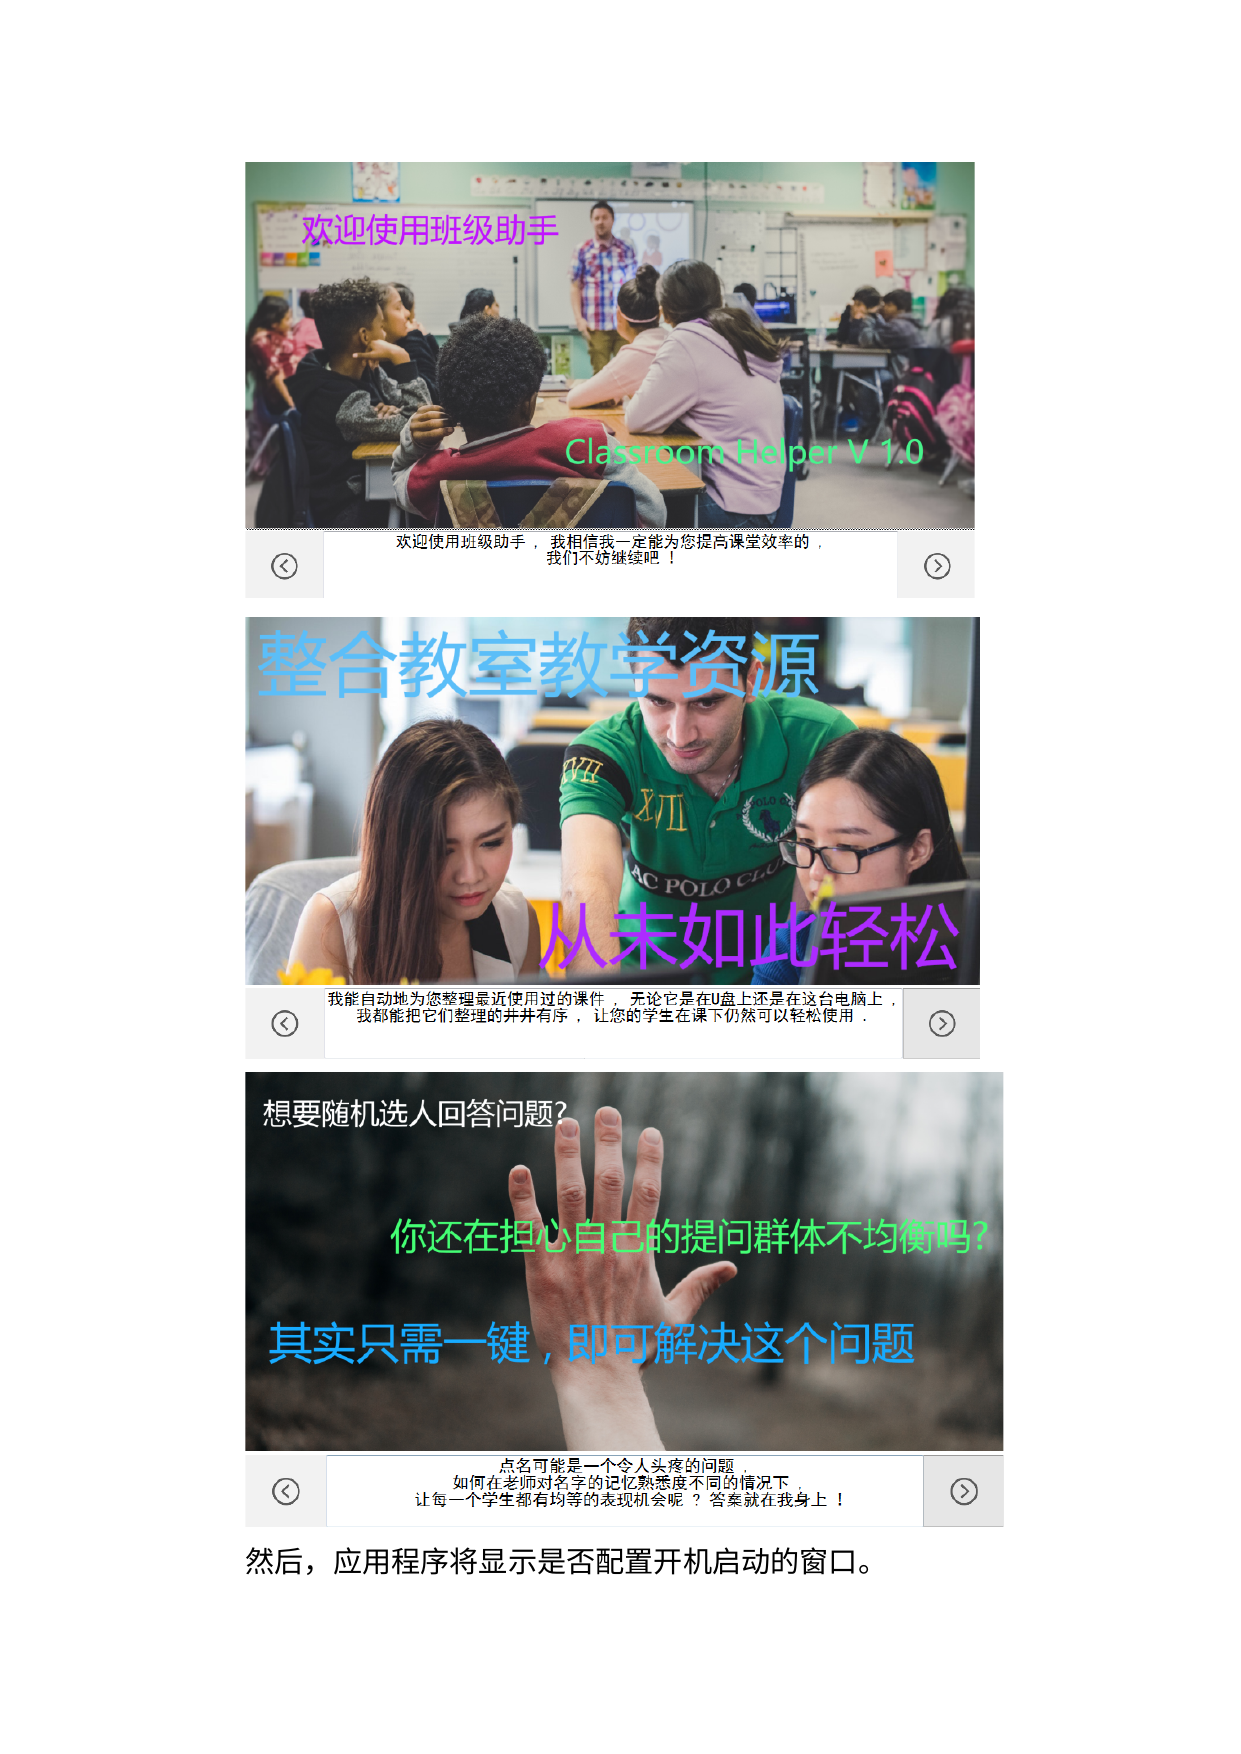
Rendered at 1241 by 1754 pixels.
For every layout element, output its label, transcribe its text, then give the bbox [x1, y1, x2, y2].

picture [245, 1072, 1004, 1527]
picture [245, 162, 975, 598]
text 然后，应用程序将显示是否配置开机启动的窗口。 [245, 1527, 1128, 1592]
picture [245, 617, 980, 1059]
